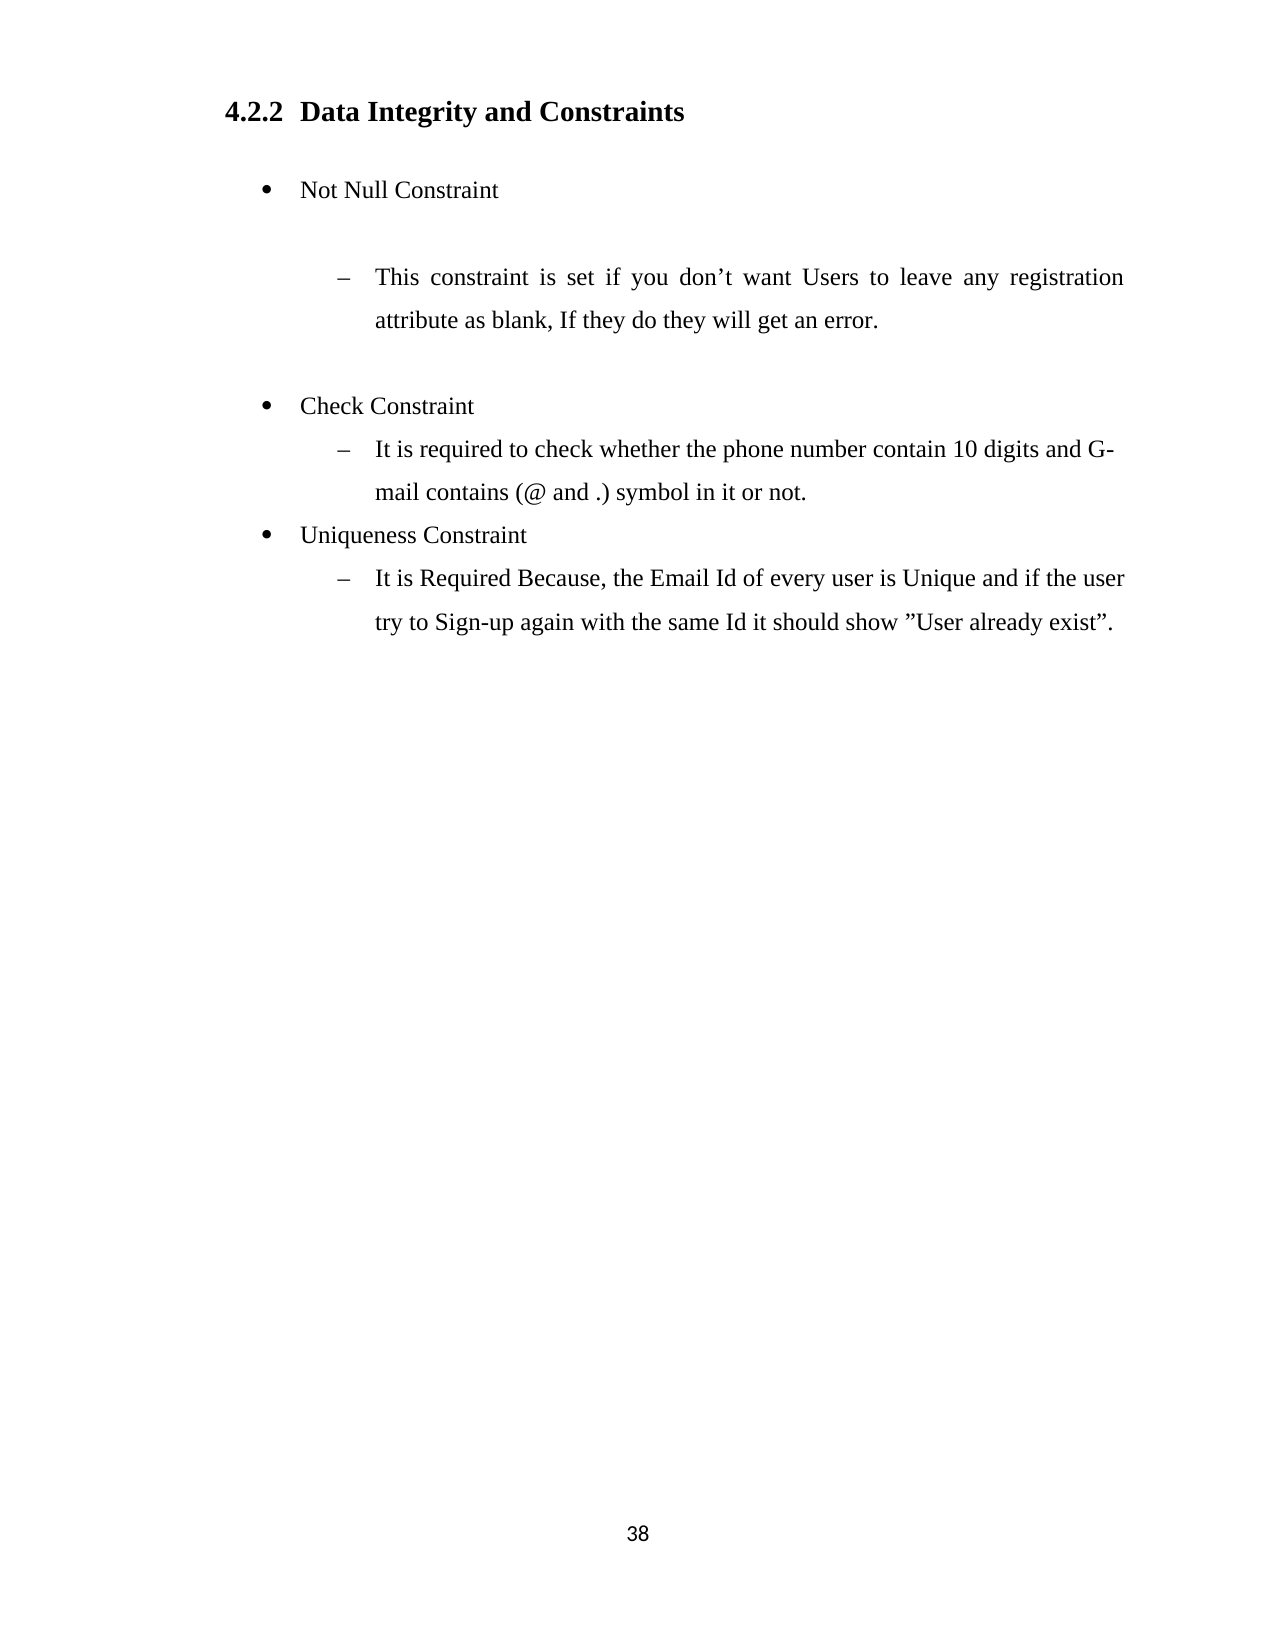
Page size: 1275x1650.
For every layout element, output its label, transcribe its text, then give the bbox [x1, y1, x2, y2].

list 4.2.2 Data Integrity and Constraints [225, 94, 1125, 127]
list It is required to check whether the phone number contain 10 digits and G-mail contains (@ and .) symbol in it or not. [337, 434, 1125, 506]
list Not Null Constraint [262, 175, 1125, 204]
list Uniqueness Constraint [262, 520, 1125, 549]
list It is Required Because, the Email Id of every user is Unique and if the user try to Sign-up again with the same Id it should show ”User already exist”. [337, 563, 1125, 635]
list This constraint is set if you don’t want Users to leave any registration attribute as blank, If they do they will get an error. [337, 262, 1125, 333]
list Check Constraint [262, 391, 1125, 420]
